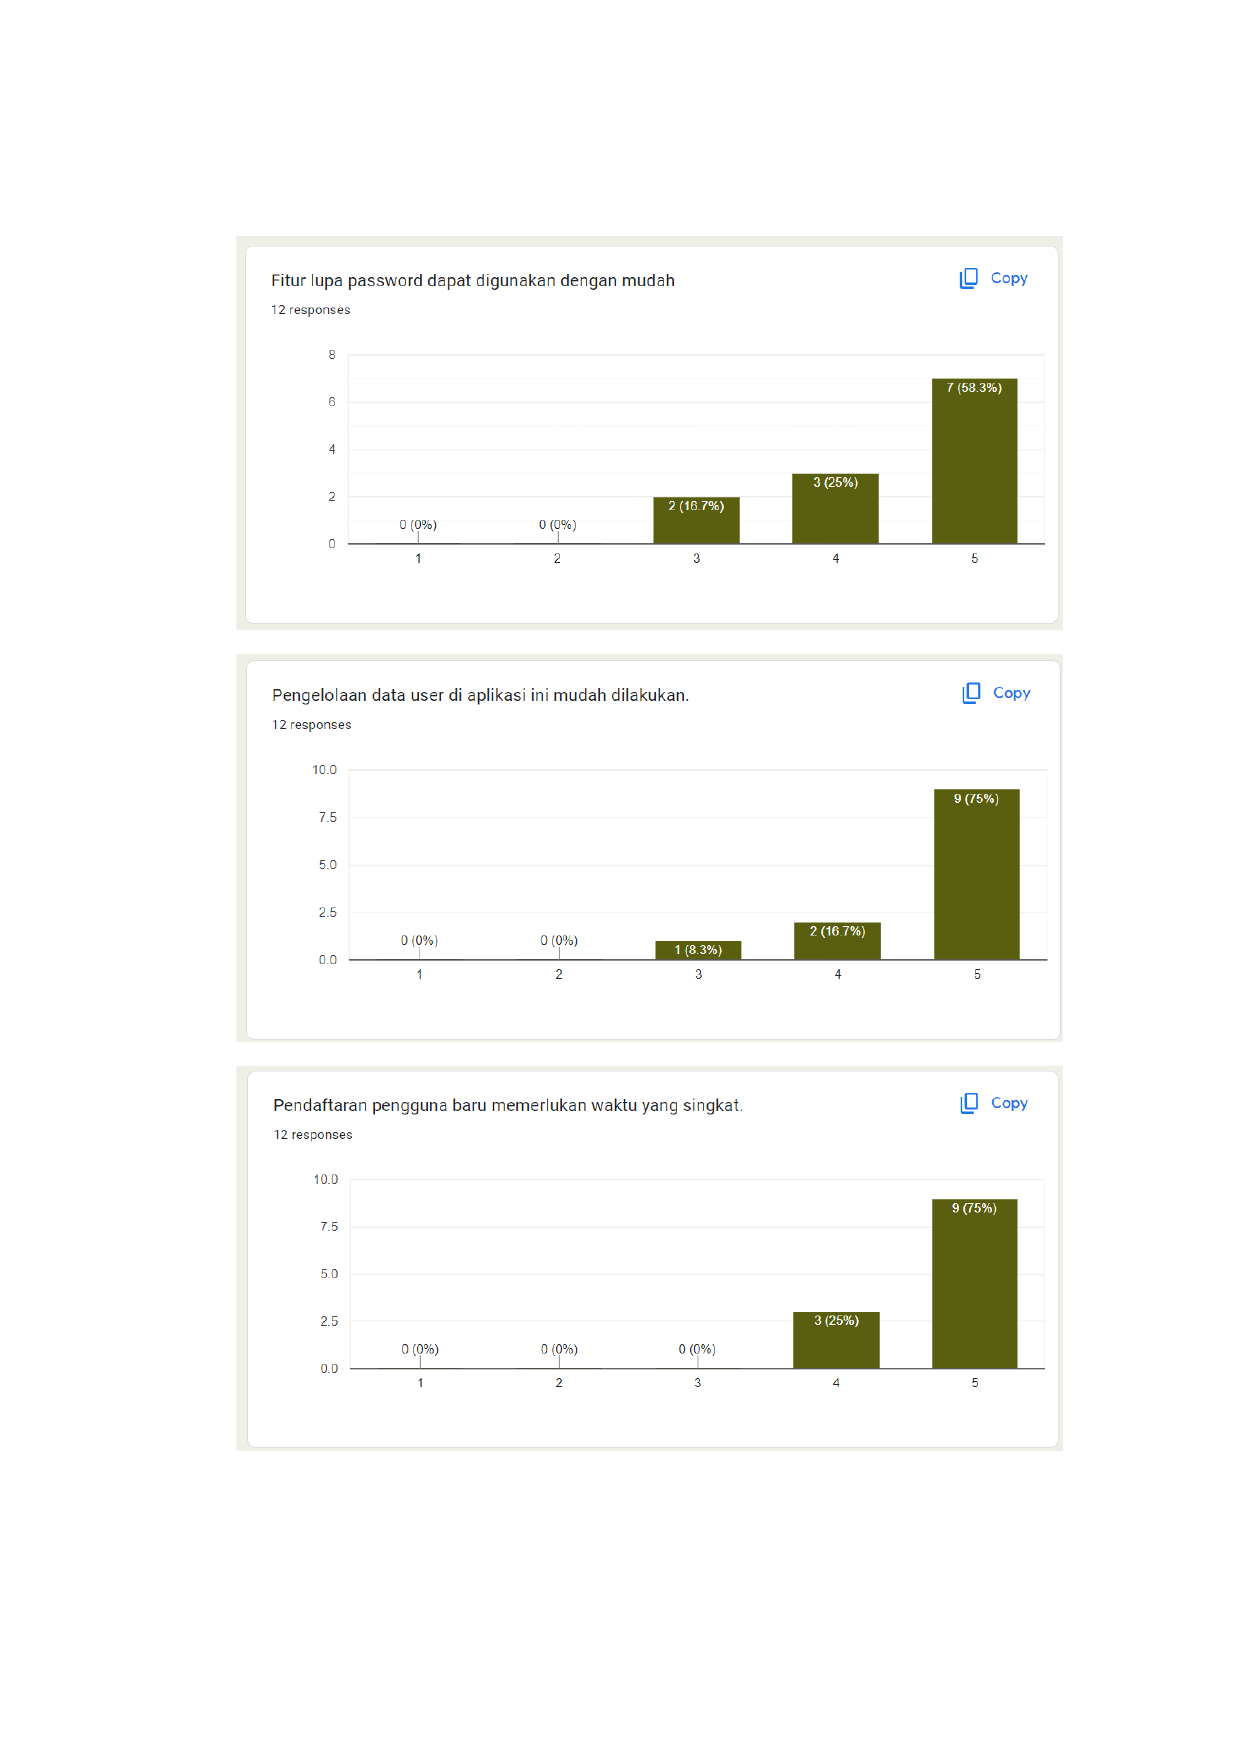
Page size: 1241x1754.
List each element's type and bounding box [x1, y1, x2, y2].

picture [236, 654, 1063, 1042]
picture [236, 236, 1063, 630]
picture [236, 1066, 1063, 1451]
